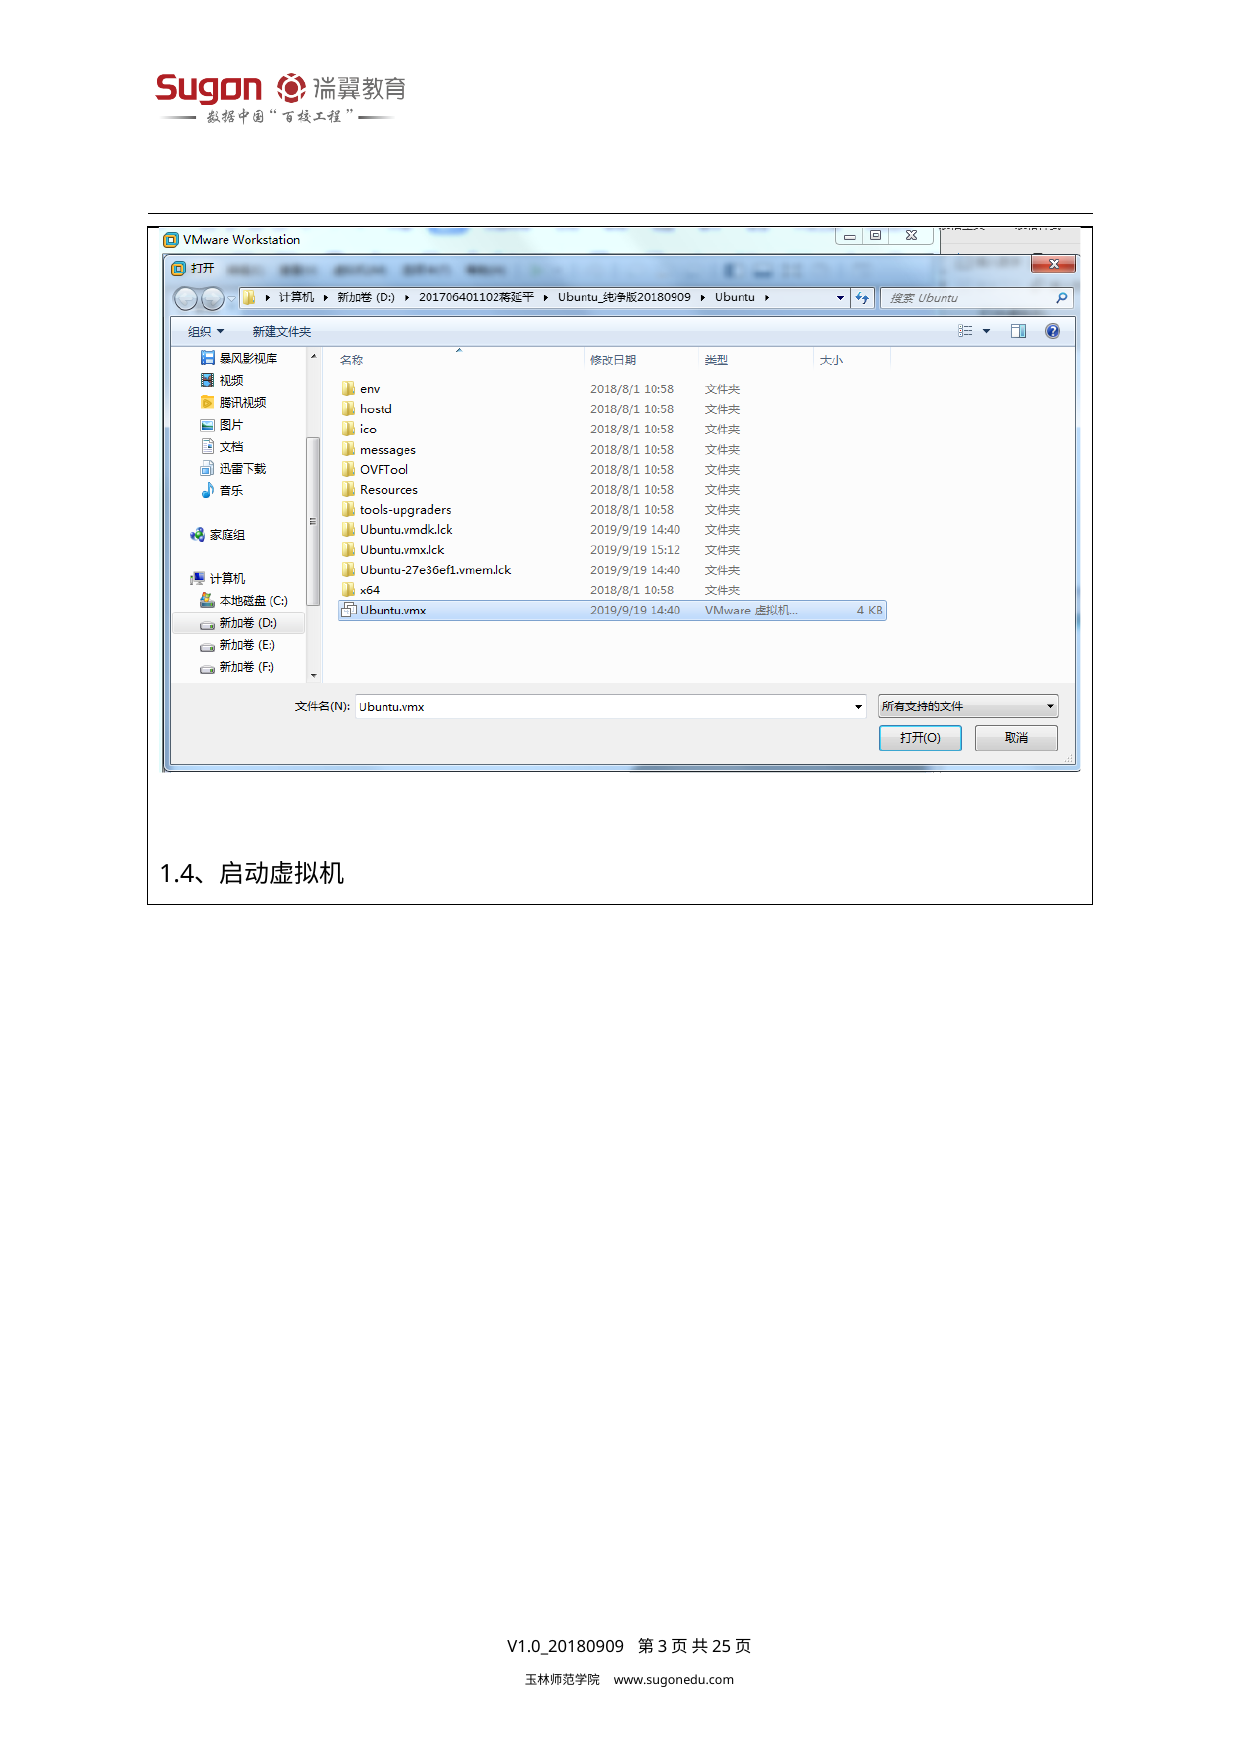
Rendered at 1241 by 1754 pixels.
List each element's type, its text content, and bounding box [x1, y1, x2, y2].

picture [158, 227, 1081, 773]
table_cell 【实验步骤】 启动Linux系统 打开VMware 1.2、在虚拟机软件中打开虚拟机。 1.3、选择虚拟机 1.4、启动虚拟机 因为虚拟机安装文件夹移动过，第一次启动会有如下提示，选择“我已复制该 虚拟机(P)”选项。随后Linux系统启动。 1.5、输入系统密码,本系统密码为123456。 Linux系统启动完成。如下： 1.6、修改主机名，用个人姓名命名主机名，是实验是否自主完成个人标识。 如”张三“，主机名则为“zhangsan“。 （1）在桌面右键，打开终端。 （2）编辑文件 在文件中输入名字拼音，保存退出。 重启系统。可看到主机名已改为成功。 在/etc/hosts 中添加本主机，否则后面代码运行出错。 添加内容“127.0.0.1 jiangyanping”，保存退出。 安装java环境 2.1、下载 JDK1.8（本实验已将 Java 安装包上传到 Ubuntu 系统中，无需重新 下载） 2.2、解压安装包： 进入/home/hadoop/software_tool/目录，所有实验用到的安装包都存放在本目录。 到usr/local查看是否有jdk1.8.0_181目录 2.3、配置JDK环境变量，修改家目录下的配置文件.bashrc。 然后在末尾添加如下内容，保存退出。 2.4、刷新配置：使配置立即生效 2.5、检验是否安装成功 出现如下版本号信息为成功安装 hadoop 安装 3.1、下载安装 Hadoop（本实验已下载好安装包，这里提供下载的方法，供参 考。） 3.2、解压安装包：解压安装包至/usr/local目录下。 先切换至安装包目录/home/hadoop/software_tool/ 解压到/usr/local目录 解压完成后，切换到目标目录。 3.3、配置 hadoop 的 java 工作环境 修改配置文件 hadoop-env.sh。该配置文件在 hadoop 的安装目录下的 etc/hadoop 目录下。 找到export JAVA_HOME，并修改为： 3.4、把 hadoop 加入到环境变量中 配置hadoop环境变量，修改家目录下的配置文件.bashrc。 然后在末尾添加如下内容，保存退出。 刷新配置，使配置立即生效 并检验 hadoop 是否安装成功。 以上单机模式已安装好。 3.5、单机模式已安装好，运行 demo 程序。 先修改 hadoop-2.7.3 权限 在/usr/local/hadoop-2.7.3 目录下创建 input 目录， 把 etc/hadoop/下的 xml 配置文件都拷贝到 input 目录中 运行 demo 程序 查看程序的输出结果 至此单机模式安装和测试完成。 一、配置无密登录 二、修改配置文件 2.1、切换到/usr/local/hadoop-2.7.3/etc/hadoop/目录,需要修改如下配置 （1）etc/hadoop/core-site.xml: （2）etc/hadoop/hdfs-site.xml: （3）etc/hadoop/mapred-site.xml: （4）etc/hadoop/yarn-site.xml: 三、启动hadoop，并执行demo 格式化的过程是创建初始目录和文件系统结构的过程。格式化只需进行一次， 下次启动不再需要格式化。执行以下命令： 3.2、启动 HDFS ,用jps命令验证 3.3、启动 yarn 用$ jps命令验证，正确启动将多出以下两个进程： 3.4、在 HDFS 上创建文件夹 建立完成可通过hdfs dfs -lsr 查看建立好的文件夹。 3.5、把/etc/hadoop目录上传到HDFS，保存到input目录，先建立用户目录hadoop 通过 hdfs dfs -ls 查看上传后新建立的 input 目录。 查看 input 目录里的文件。 3.6、执行 demo 代码 3.7、查看程序结果 查看具体内容： 3.8、把在 HDFS 上的程序执行结果下载到本地 ，并查看。 四、通过web查看hadoop。 4.1、 浏览器访问Hadoop文件系统 浏览器访问Hadoop文件系统默认端口号为50070，打开Ubuntu自带的火狐浏览器，输入以下网址获得Hadoop Web UI的服务，可以查看 NameNode 和 Datanode 信 息，还可以在线查看 HDFS 中的文件。网址为：http://localhost:50070 4.2、 浏览器查看集群所有应用程序 访问集群中的所有应用程序的默认端口号为8088。使用以下URL访问该服务。网 址为：http://localhost:8088 五、停止所有进程 使用以下命令停止所有进程： 用命令jps查看：关闭了Hadoop所有进程 至此Hadoop伪分布式搭建完成。 [148, 228, 1092, 904]
picture [155, 73, 405, 105]
picture [158, 108, 396, 125]
